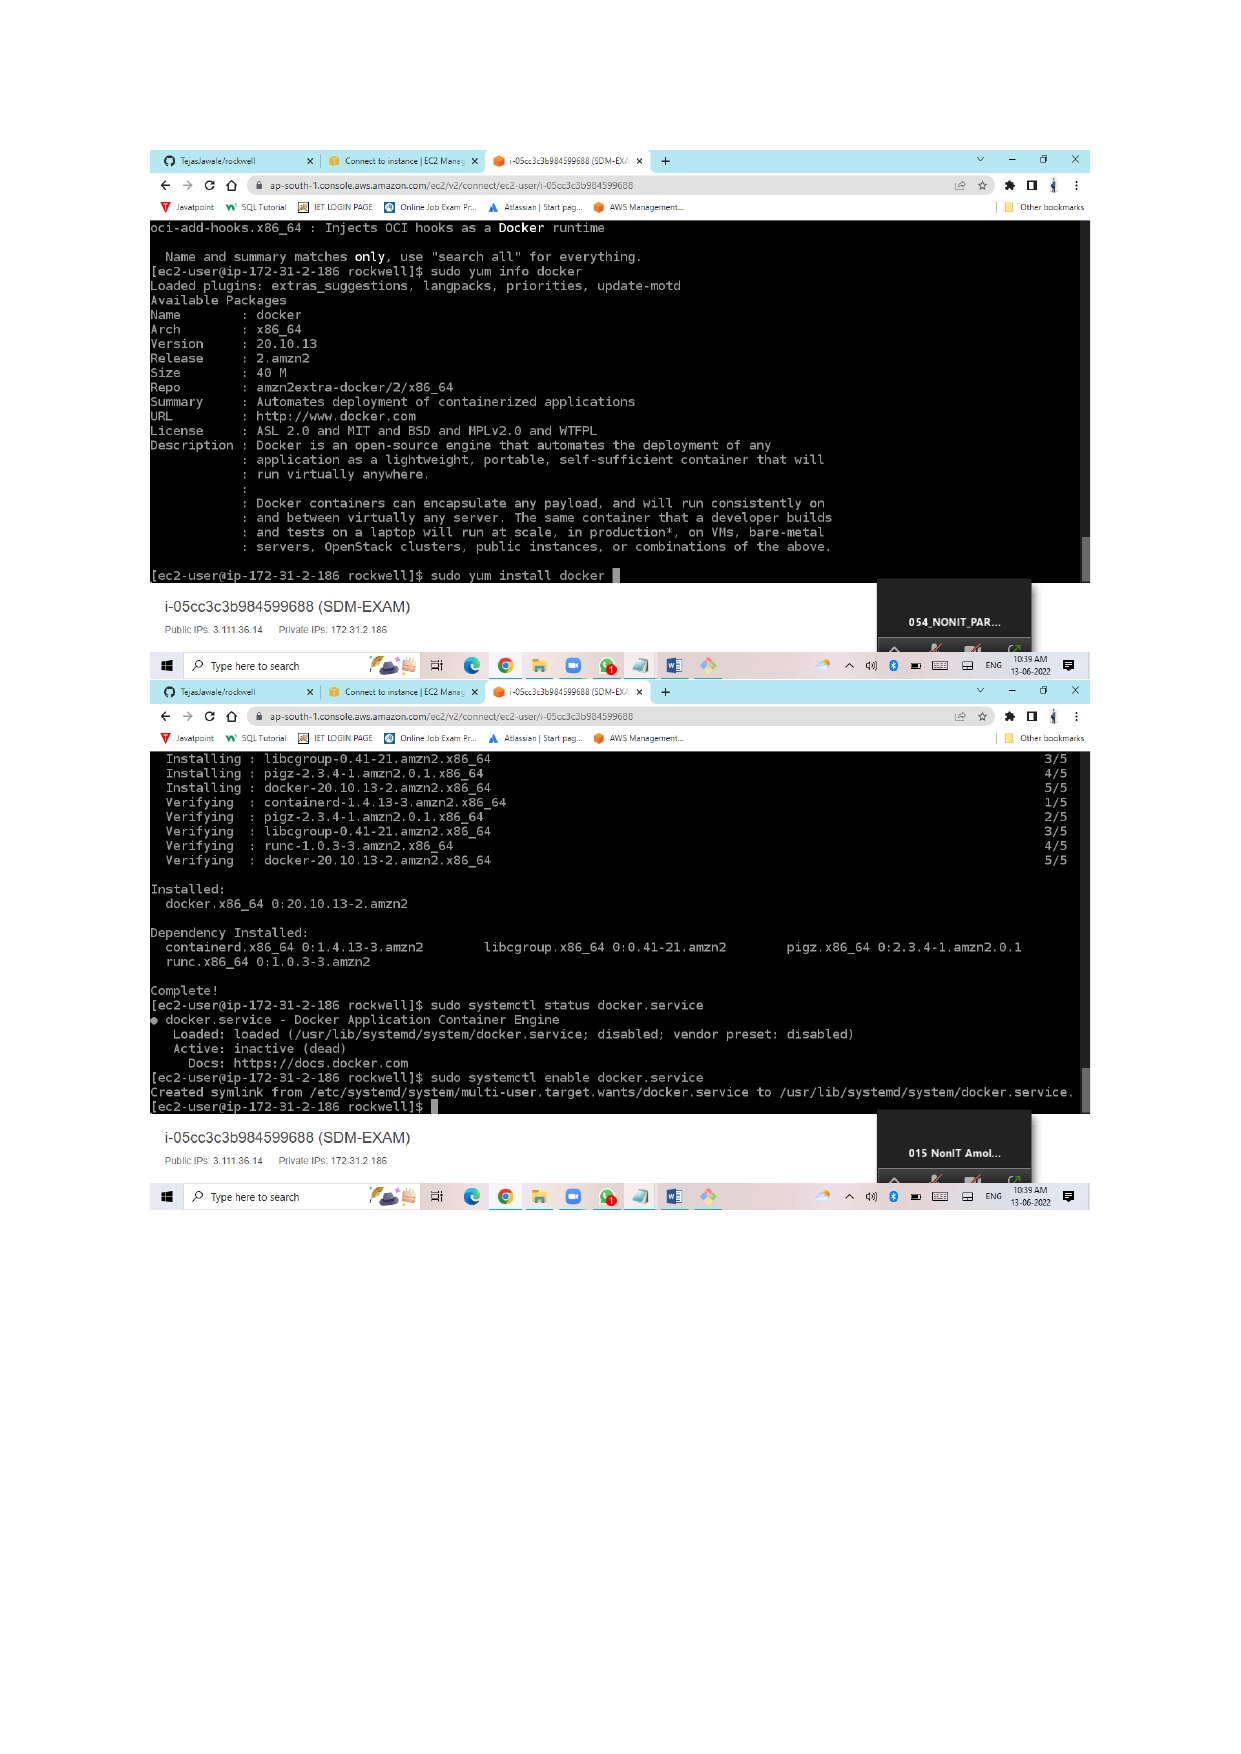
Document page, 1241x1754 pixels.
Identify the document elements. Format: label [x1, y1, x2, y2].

picture [150, 150, 1091, 679]
picture [150, 680, 1091, 1210]
